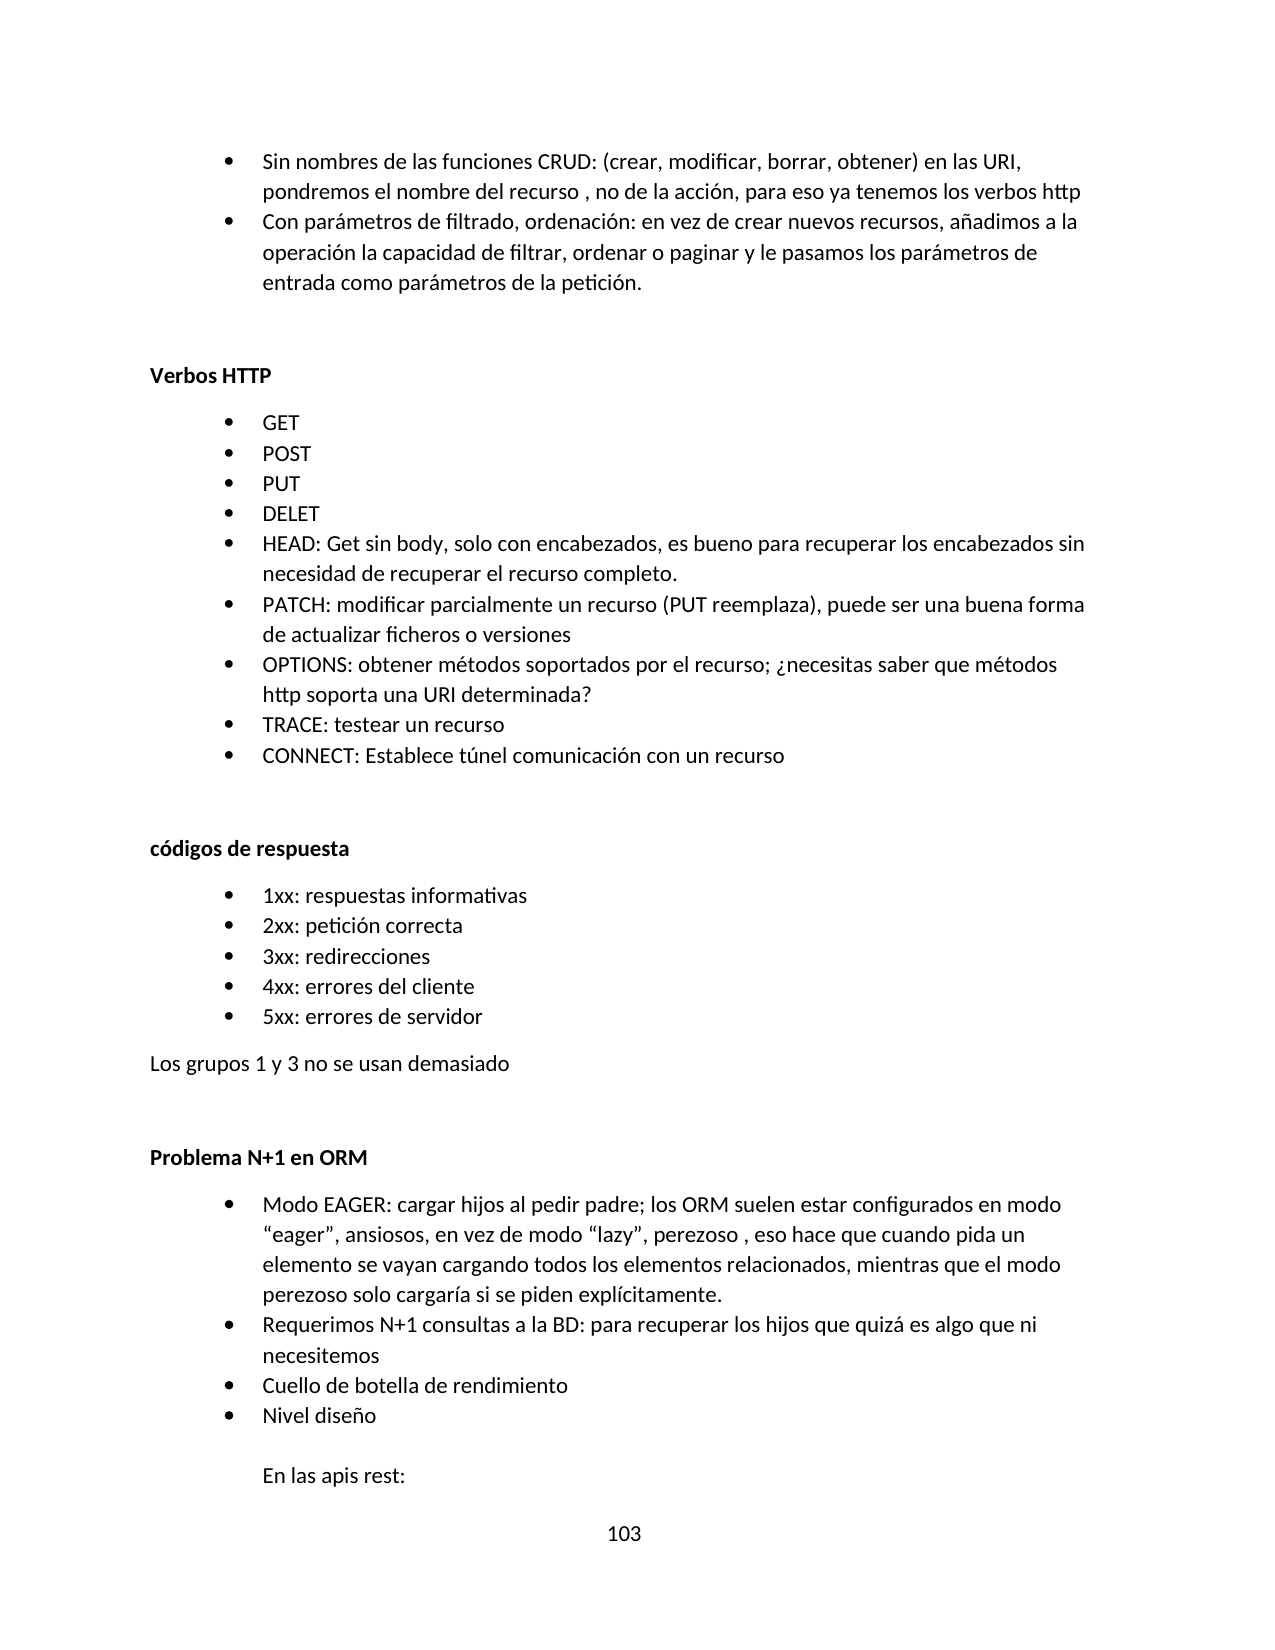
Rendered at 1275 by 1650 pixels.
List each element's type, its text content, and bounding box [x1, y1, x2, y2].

list 5xx: errores de servidor [225, 1002, 1098, 1030]
list Requerimos N+1 consultas a la BD: para recuperar los hijos que quizá es algo que ni necesitemos [225, 1311, 1098, 1369]
list OPTIONS: obtener métodos soportados por el recurso; ¿necesitas saber que métodos http soporta una URI determinada? [225, 650, 1098, 708]
list 4xx: errores del cliente [225, 972, 1098, 1000]
list Con parámetros de filtrado, ordenación: en vez de crear nuevos recursos, añadimos a la operación la capacidad de filtrar, ordenar o paginar y le pasamos los parámetros de entrada como parámetros de la petición. [225, 207, 1098, 296]
list Modo EAGER: cargar hijos al pedir padre; los ORM suelen estar configurados en modo “eager”, ansiosos, en vez de modo “lazy”, perezoso , eso hace que cuando pida un elemento se vayan cargando todos los elementos relacionados, mientras que el modo perezoso solo cargaría si se piden explícitamente. [225, 1190, 1098, 1308]
list 2xx: petición correcta [225, 912, 1098, 939]
list 3xx: redirecciones [225, 942, 1098, 970]
list HEAD: Get sin body, solo con encabezados, es bueno para recuperar los encabezados sin necesidad de recuperar el recurso completo. [225, 529, 1098, 587]
list PUT [225, 469, 1098, 497]
list En las apis rest: [262, 1462, 1098, 1489]
list Nivel diseño [225, 1401, 1098, 1429]
list CONNECT: Establece túnel comunicación con un recurso [225, 741, 1098, 769]
list POST [225, 439, 1098, 467]
list DELET [225, 499, 1098, 527]
list GET [225, 408, 1098, 436]
list Sin nombres de las funciones CRUD: (crear, modificar, borrar, obtener) en las URI, pondremos el nombre del recurso , no de la acción, para eso ya tenemos los verbos http [225, 147, 1098, 205]
list Cuello de botella de rendimiento [225, 1371, 1098, 1399]
list TRACE: testear un recurso [225, 711, 1098, 738]
list PATCH: modificar parcialmente un recurso (PUT reemplaza), puede ser una buena forma de actualizar ficheros o versiones [225, 590, 1098, 648]
text Problema N+1 en ORM [150, 1143, 1098, 1171]
text Los grupos 1 y 3 no se usan demasiado [150, 1049, 1098, 1077]
list 1xx: respuestas informativas [225, 881, 1098, 909]
text códigos de respuesta [150, 834, 1098, 862]
text Verbos HTTP [150, 362, 1098, 389]
